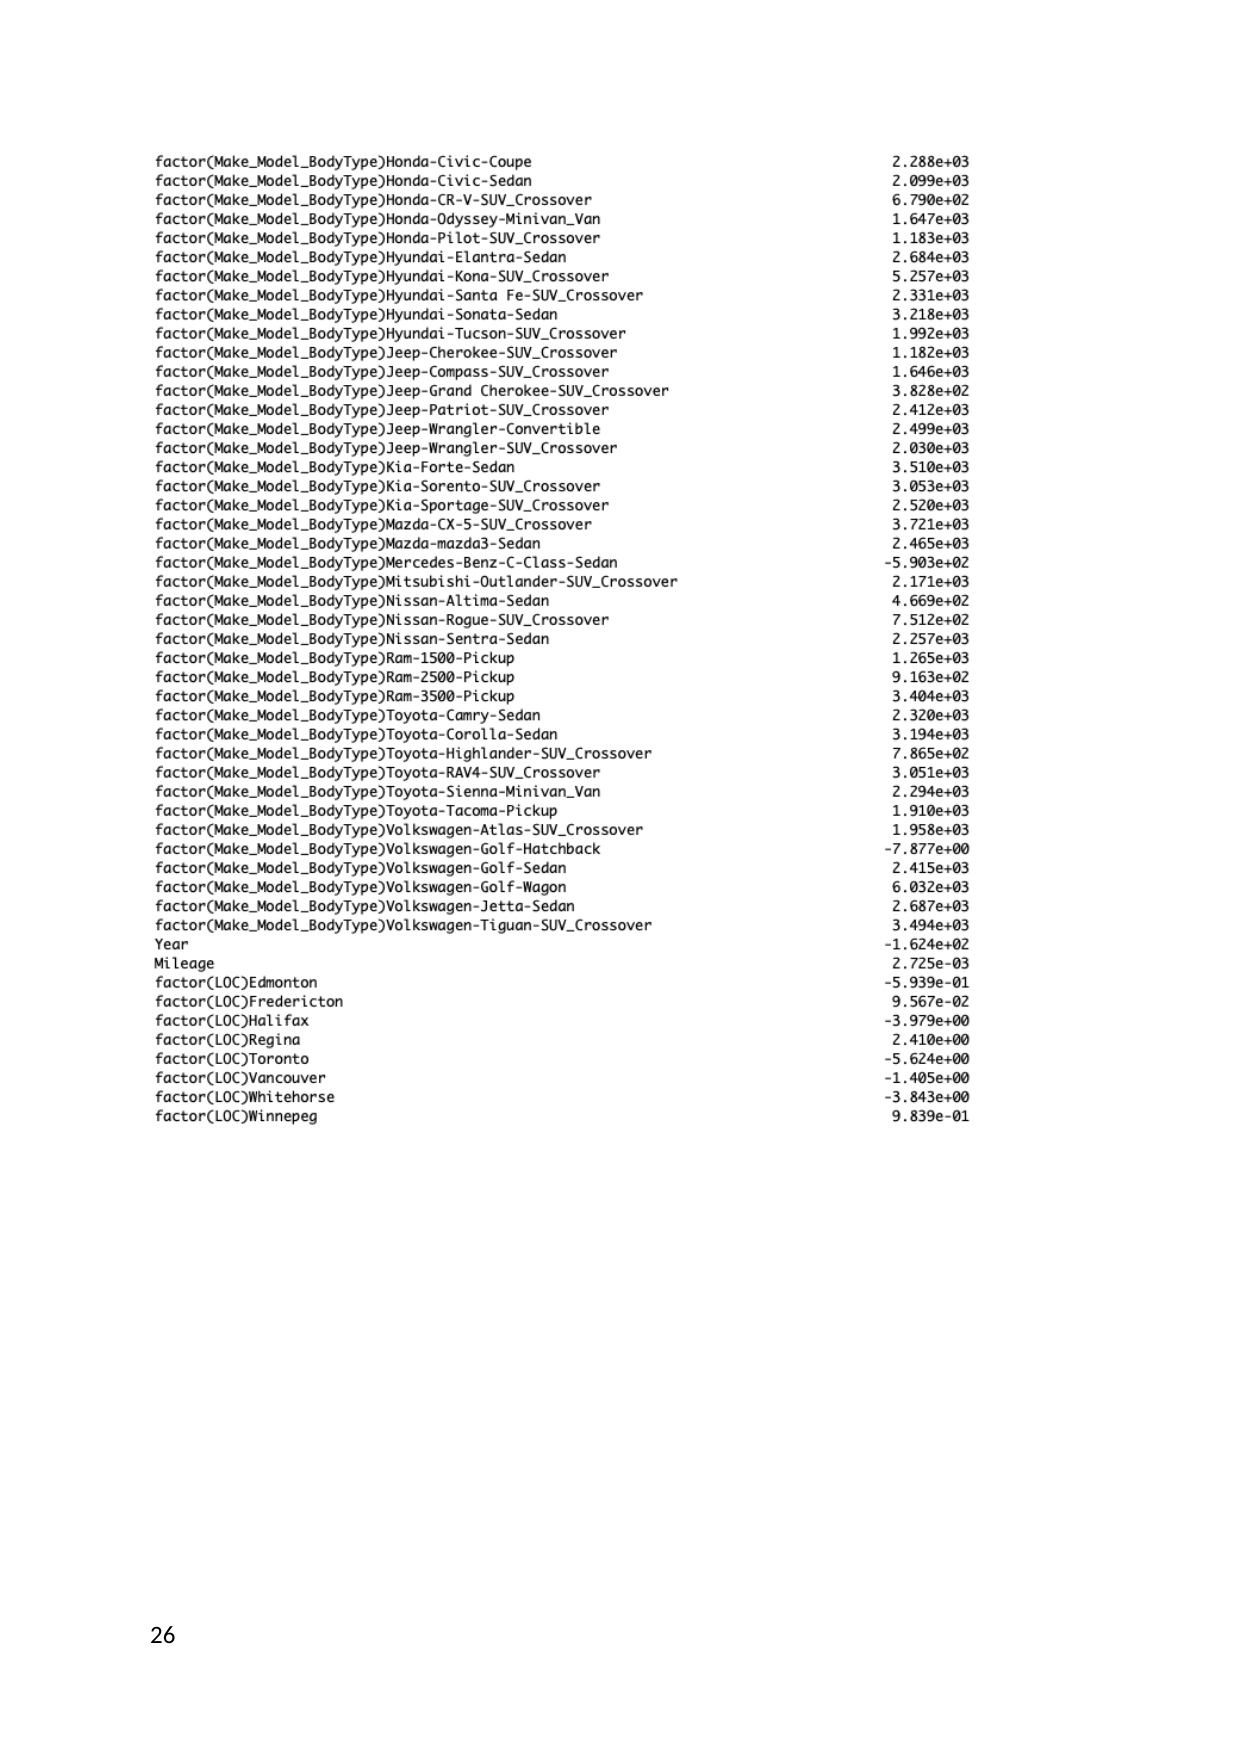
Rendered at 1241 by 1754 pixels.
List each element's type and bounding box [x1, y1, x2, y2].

picture [150, 150, 1090, 1132]
